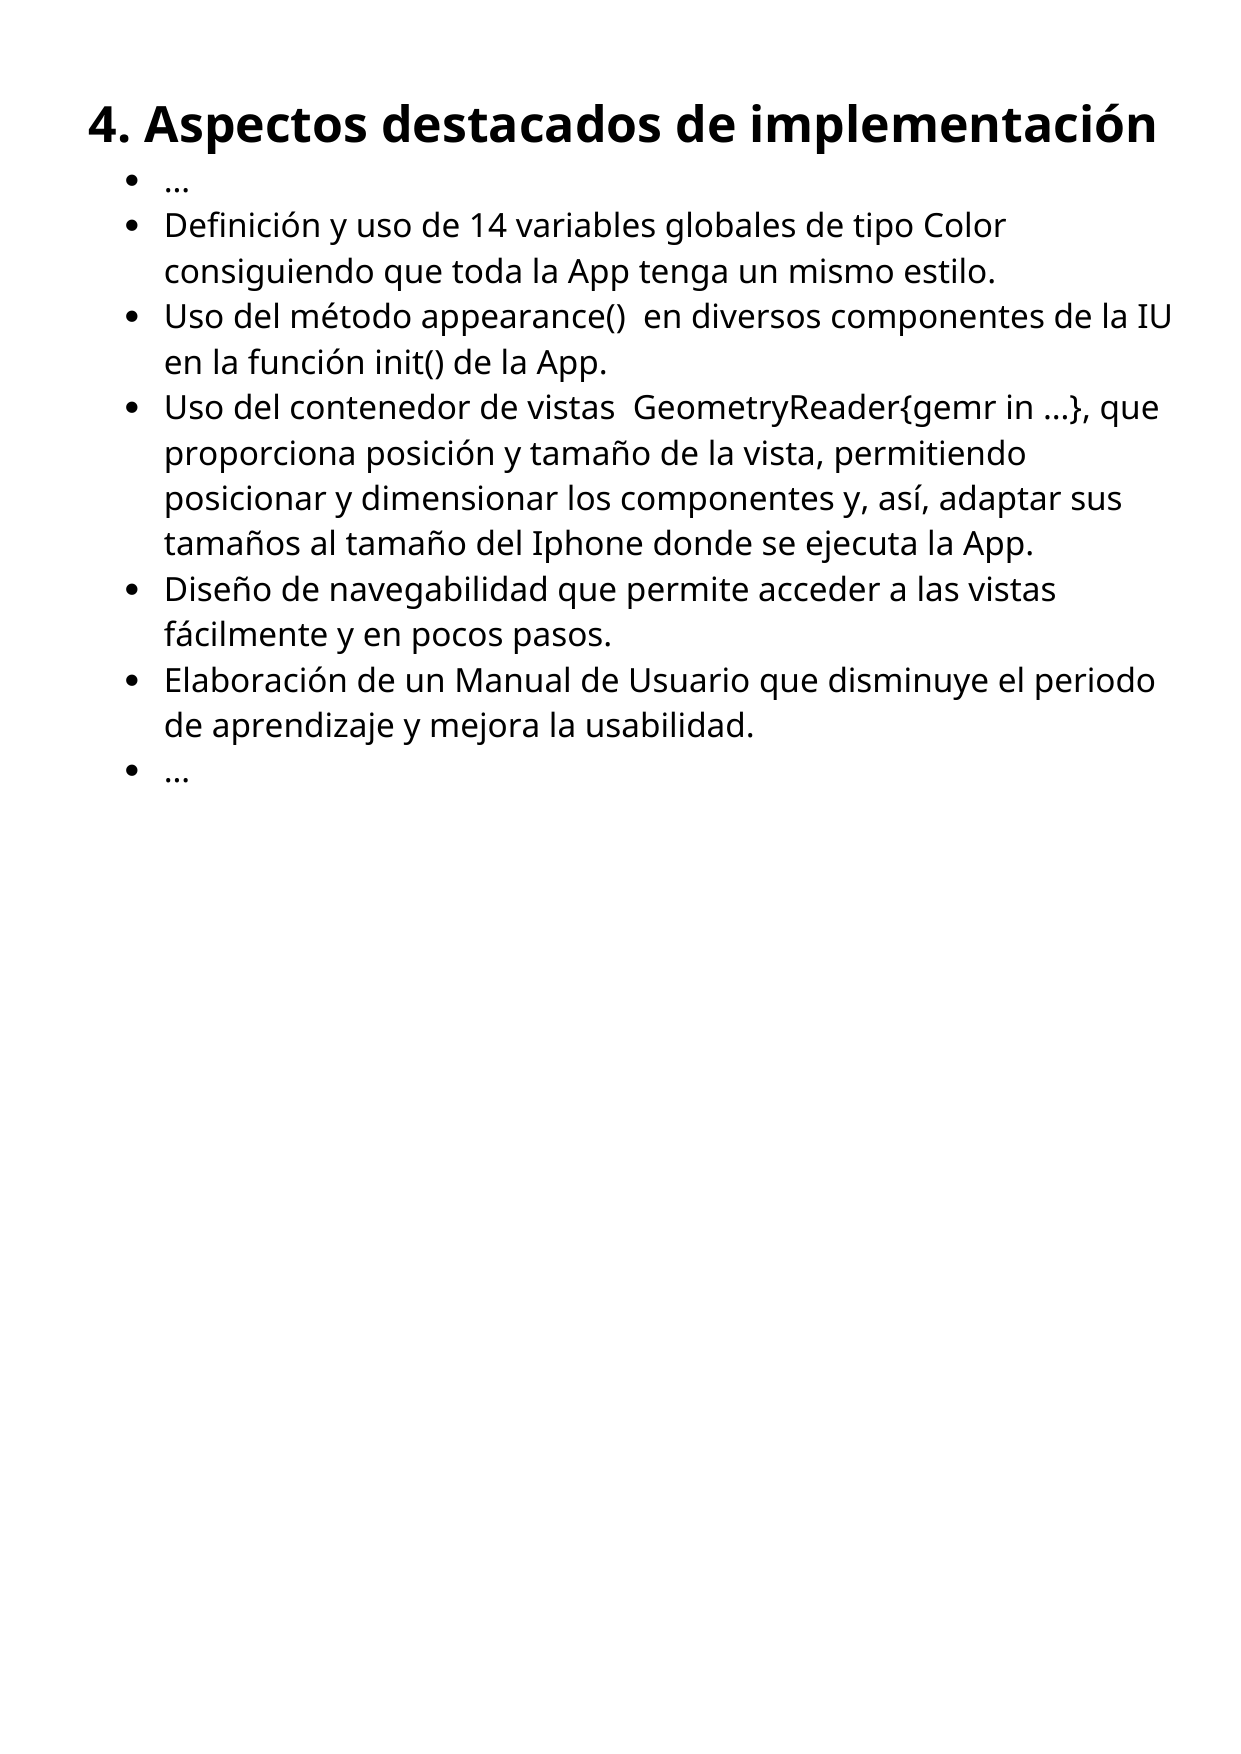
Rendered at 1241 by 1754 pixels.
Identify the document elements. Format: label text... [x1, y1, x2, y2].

list Definición y uso de 14 variables globales de tipo Color consiguiendo que toda la App tenga un mismo estilo. [126, 202, 1181, 293]
text 4. Aspectos destacados de implementación [89, 89, 1181, 157]
list Diseño de navegabilidad que permite acceder a las vistas fácilmente y en pocos pasos. [126, 566, 1181, 656]
list … [126, 157, 1181, 202]
list Uso del método appearance() en diversos componentes de la IU en la función init() de la App. [126, 293, 1181, 384]
list Elaboración de un Manual de Usuario que disminuye el periodo de aprendizaje y mejora la usabilidad. [126, 656, 1181, 747]
list … [126, 747, 1181, 793]
list Uso del contenedor de vistas GeometryReader{gemr in …}, que proporciona posición y tamaño de la vista, permitiendo posicionar y dimensionar los componentes y, así, adaptar sus tamaños al tamaño del Iphone donde se ejecuta la App. [126, 384, 1181, 566]
